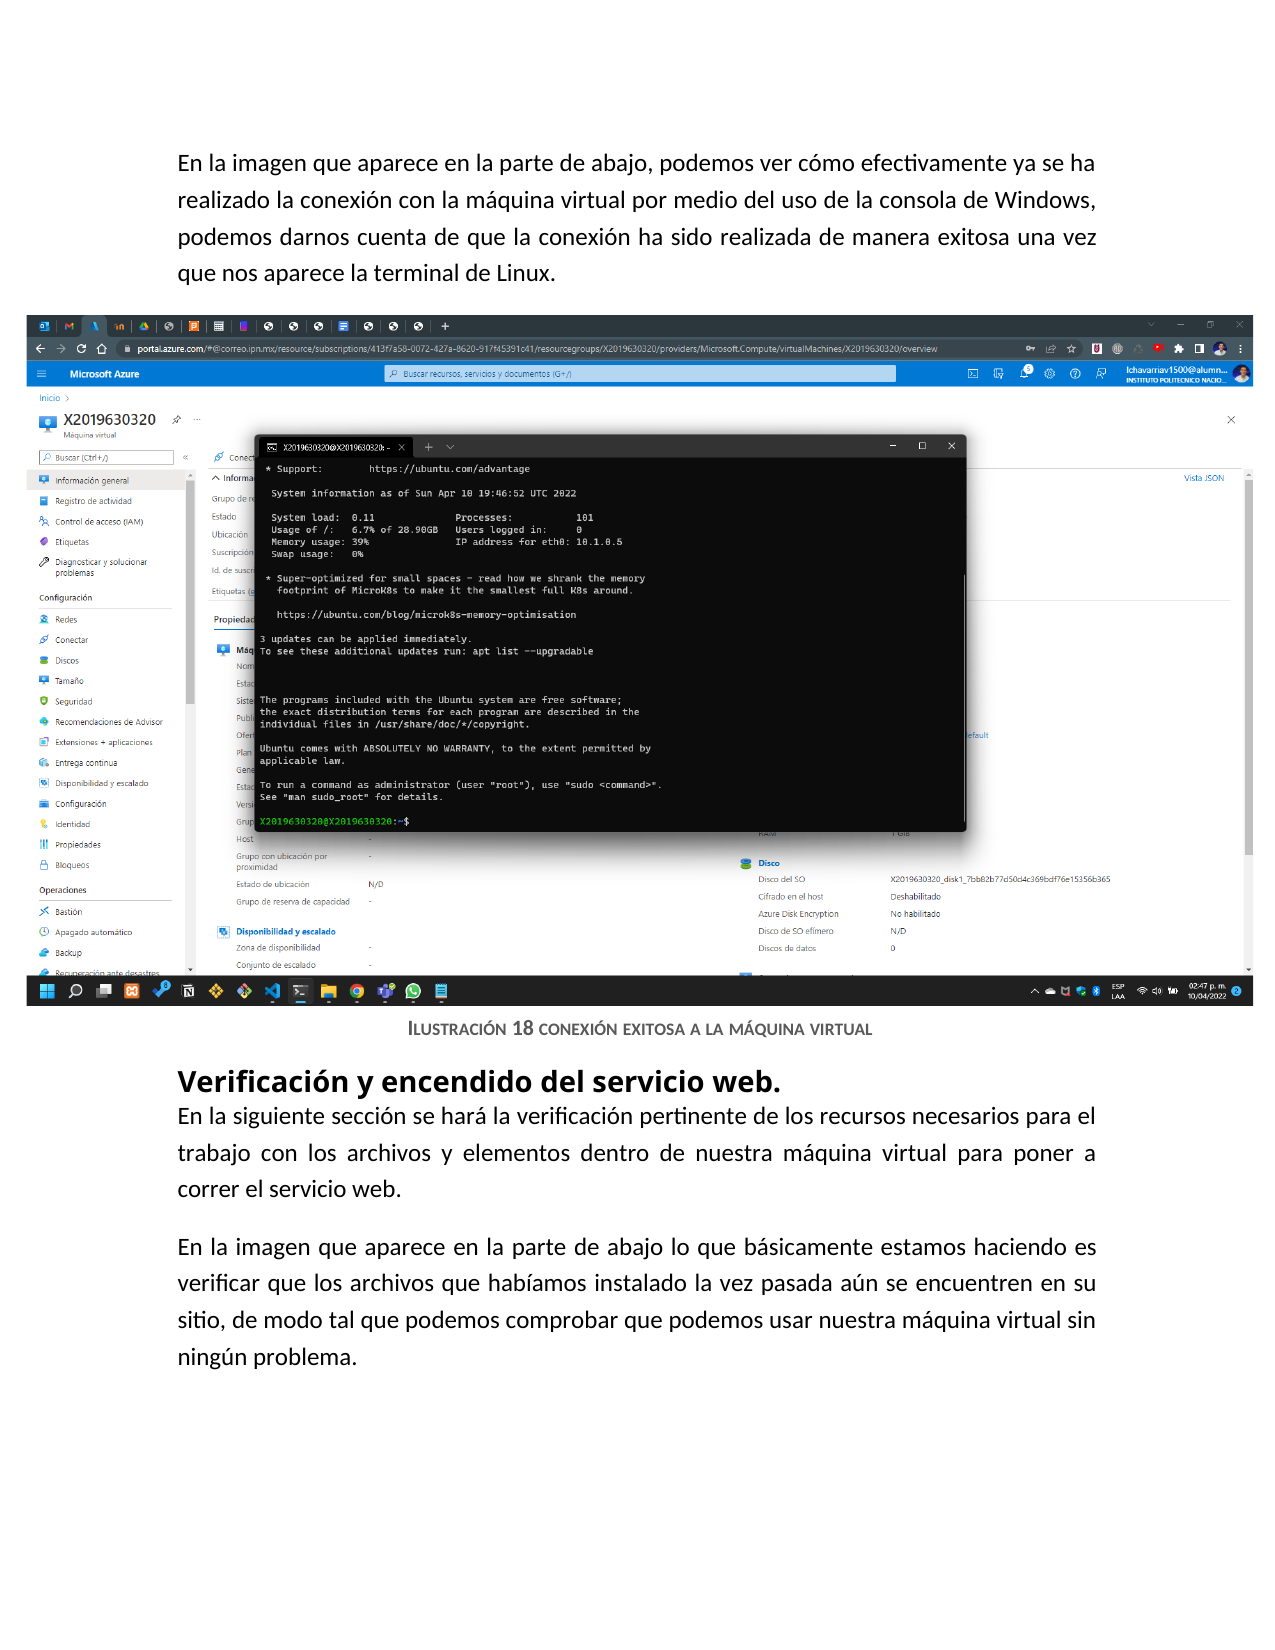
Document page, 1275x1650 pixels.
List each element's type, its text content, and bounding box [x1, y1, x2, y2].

text En la imagen que aparece en la parte de abajo, podemos ver cómo efectivamente ya se ha realizado la conexión con la máquina virtual por medio del uso de la consola de Windows, podemos darnos cuenta de que la conexión ha sido realizada de manera exitosa una vez que nos aparece la terminal de Linux. [177, 148, 1098, 288]
picture [26, 315, 1254, 1006]
text En la imagen que aparece en la parte de abajo lo que básicamente estamos haciendo es verificar que los archivos que habíamos instalado la vez pasada aún se encuentren en su sitio, de modo tal que podemos comprobar que podemos usar nuestra máquina virtual sin ningún problema. [177, 1231, 1098, 1371]
text En la siguiente sección se hará la verificación pertinente de los recursos necesarios para el trabajo con los archivos y elementos dentro de nuestra máquina virtual para poner a correr el servicio web. [177, 1101, 1098, 1204]
subtitle Verificación y encendido del servicio web. [177, 1061, 1098, 1101]
